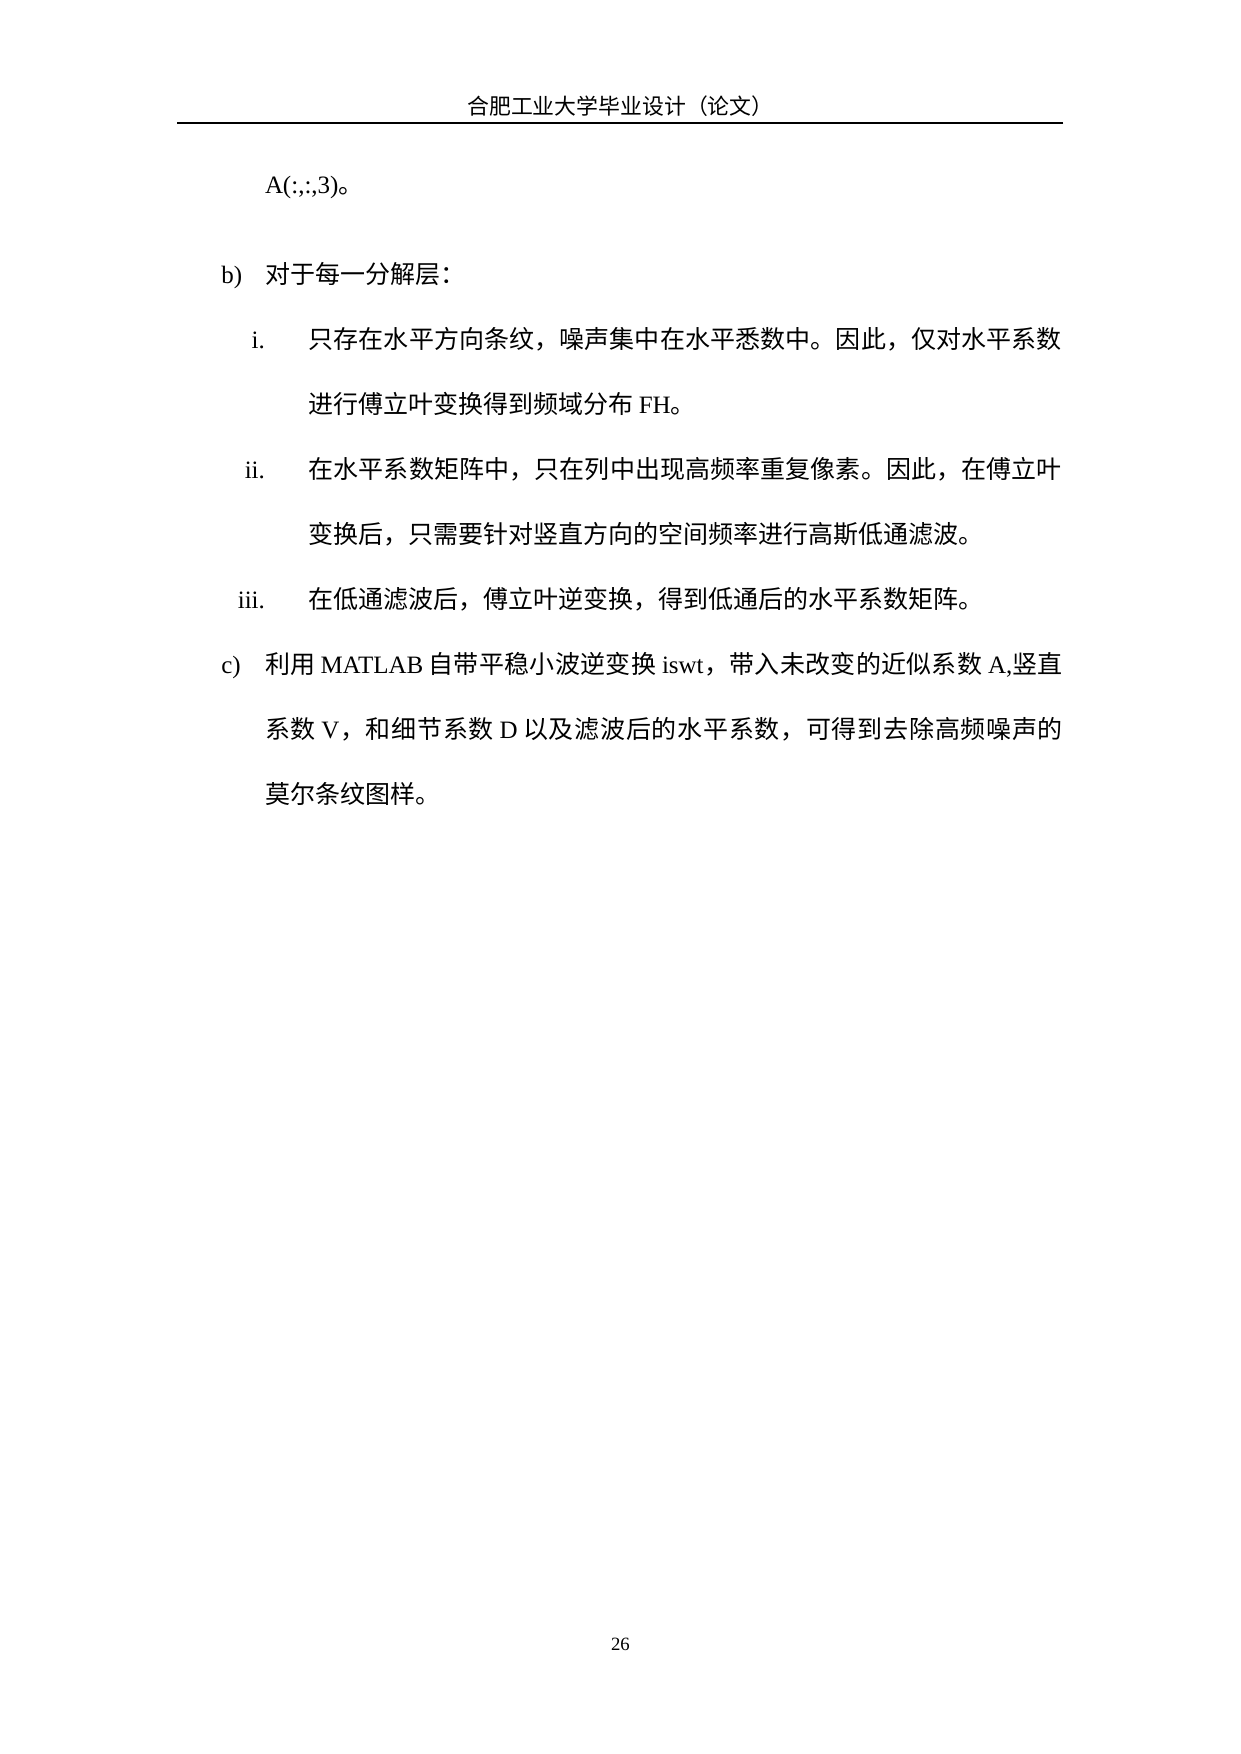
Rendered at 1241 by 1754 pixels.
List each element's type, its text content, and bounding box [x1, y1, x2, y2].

list 在水平系数矩阵中，只在列中出现高频率重复像素。因此，在傅立叶变换后，只需要针对竖直方向的空间频率进行高斯低通滤波。 [265, 435, 1063, 565]
list 利用MATLAB自带平稳小波逆变换iswt，带入未改变的近似系数A,竖直系数V，和细节系数D以及滤波后的水平系数，可得到去除高频噪声的莫尔条纹图样。 [221, 630, 1063, 825]
list 在低通滤波后，傅立叶逆变换，得到低通后的水平系数矩阵。 [265, 565, 1063, 630]
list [221, 150, 1063, 215]
list 只存在水平方向条纹，噪声集中在水平悉数中。因此，仅对水平系数进行傅立叶变换得到频域分布FH。 [265, 305, 1063, 435]
list 对于每一分解层： [221, 240, 1063, 305]
